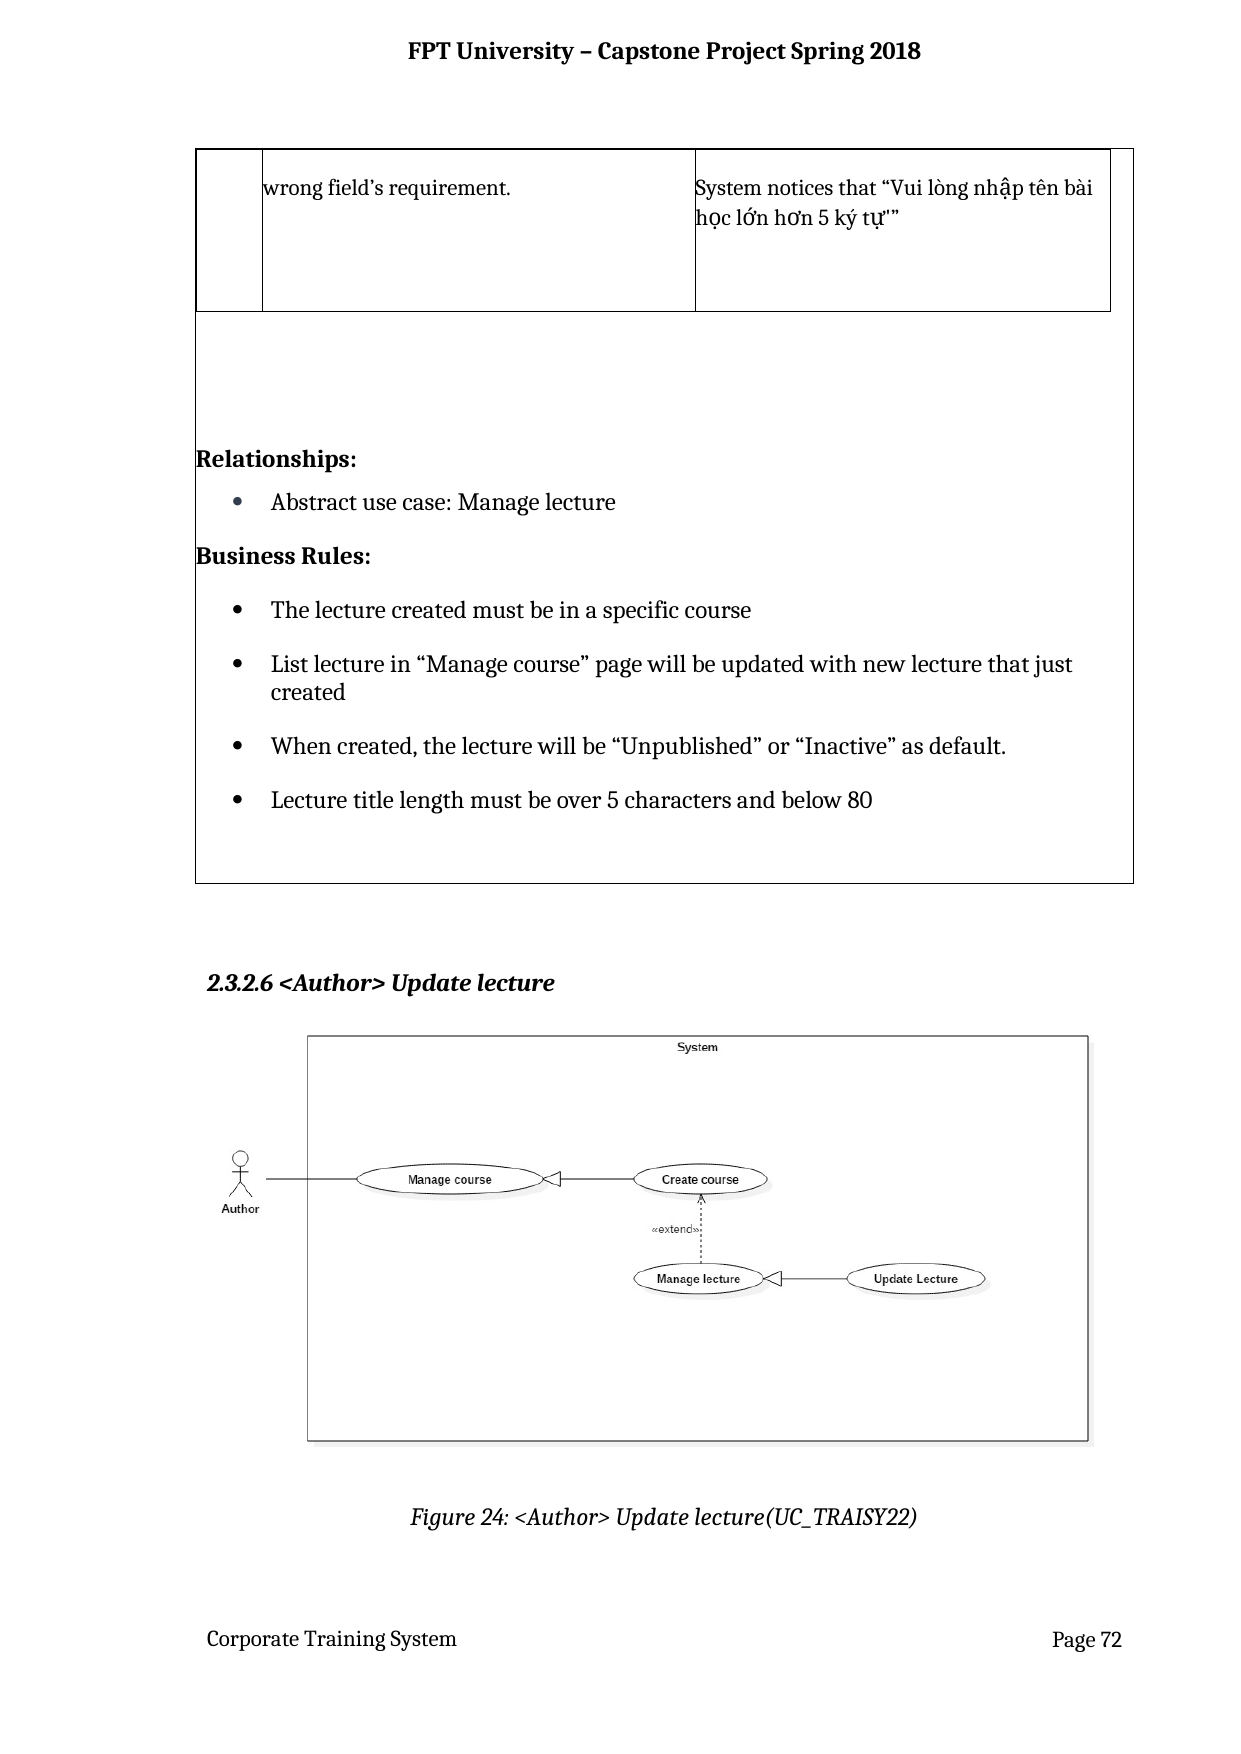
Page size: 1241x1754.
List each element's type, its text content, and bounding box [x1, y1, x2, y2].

text Figure 24: <Author> Update lecture(UC_TRAISY22) [207, 1502, 1122, 1531]
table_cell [196, 149, 1133, 883]
text 2.3.2.6 <Author> Update lecture [207, 969, 1122, 998]
picture [206, 1027, 1123, 1476]
